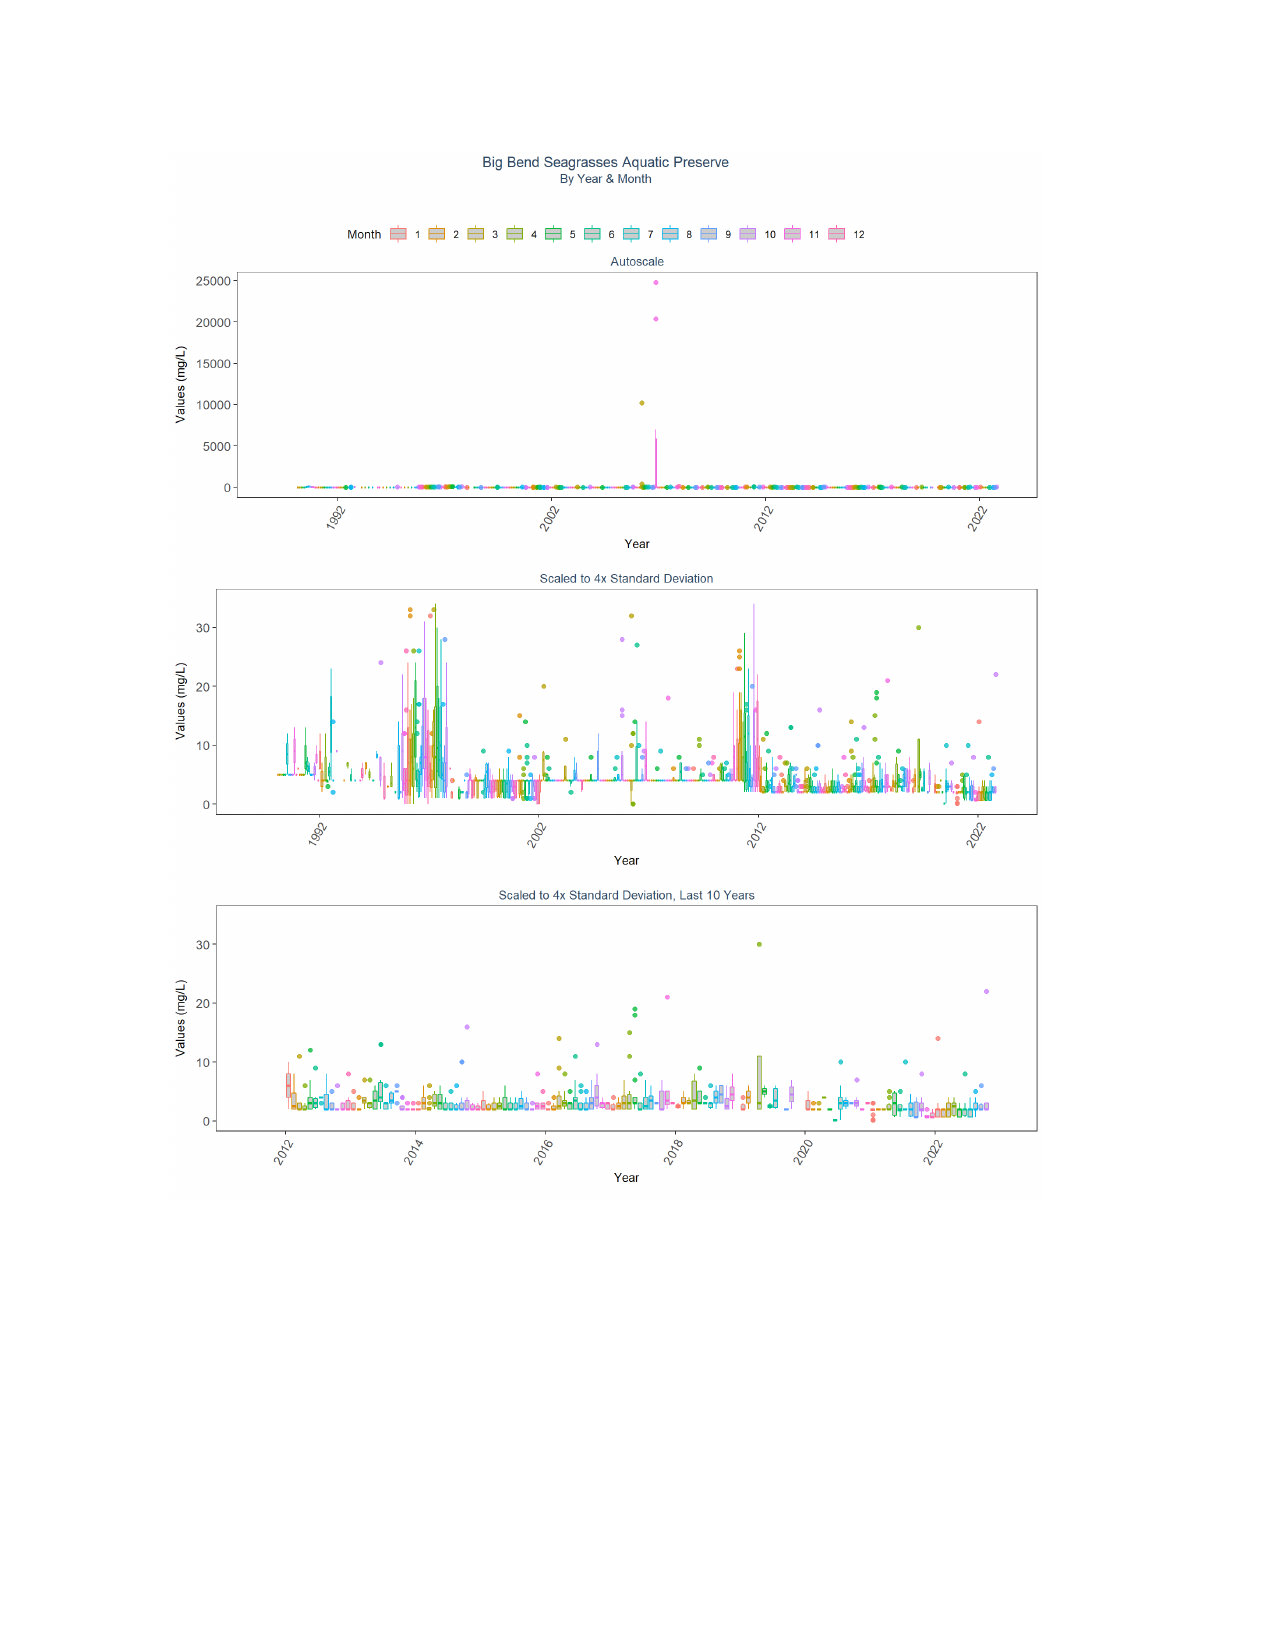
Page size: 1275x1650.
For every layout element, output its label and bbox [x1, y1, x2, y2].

picture [168, 150, 1044, 1200]
